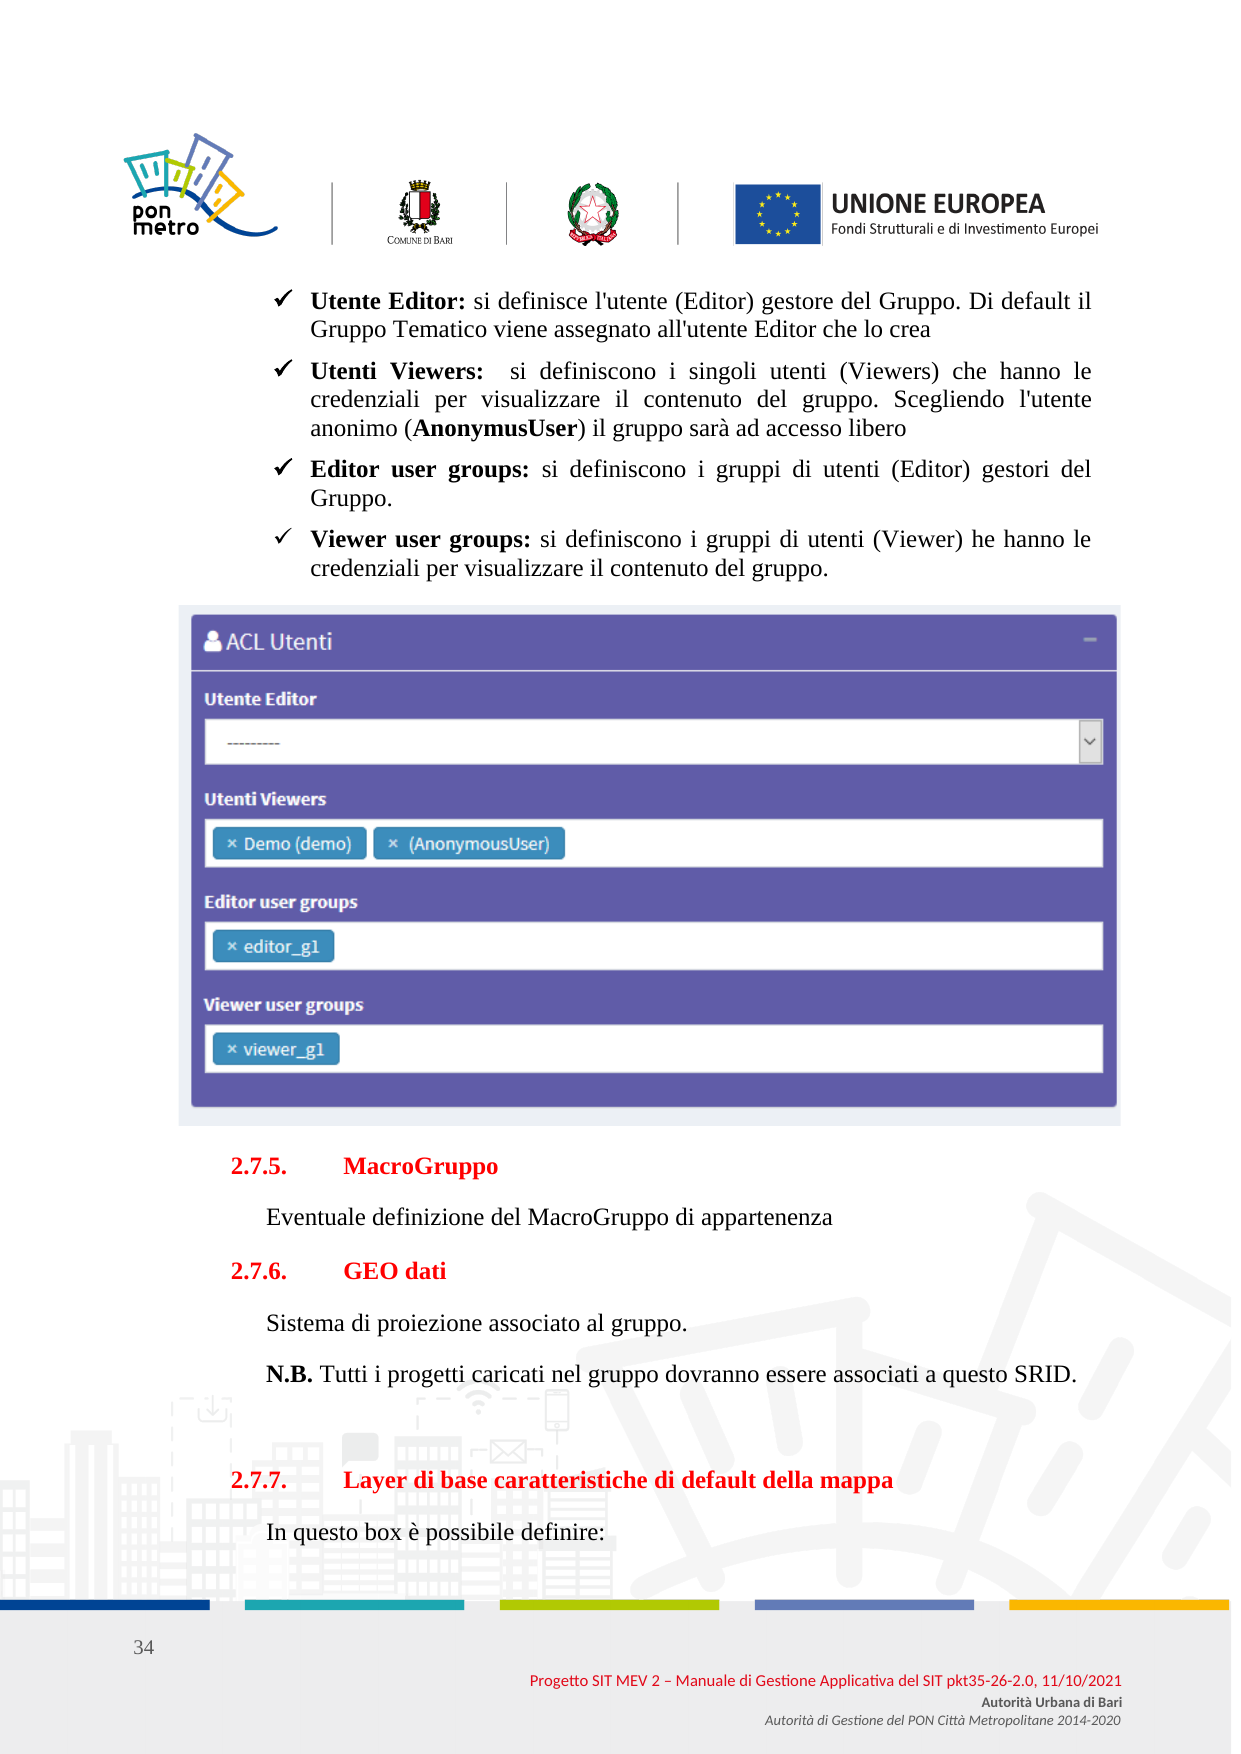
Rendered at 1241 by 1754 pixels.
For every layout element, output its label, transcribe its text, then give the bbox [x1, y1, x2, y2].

list Utenti Viewers: si definiscono i singoli utenti (Viewers) che hanno le credenziali per visualizzare il contenuto del gruppo. Scegliendo l'utente anonimo (AnonymusUser) il gruppo sarà ad accesso libero [273, 356, 1093, 442]
list Editor user groups: si definiscono i gruppi di utenti (Editor) gestori del Gruppo. [273, 454, 1093, 512]
subtitle Layer di base caratteristiche di default della mappa [231, 1465, 1122, 1494]
text N.B. Tutti i progetti caricati nel gruppo dovranno essere associati a questo SRID. [266, 1359, 1122, 1388]
picture [0, 1174, 1232, 1754]
text Sistema di proiezione associato al gruppo. [266, 1308, 1122, 1337]
list Utente Editor: si definisce l'utente (Editor) gestore del Gruppo. Di default il Gruppo Tematico viene assegnato all'utente Editor che lo crea [273, 286, 1093, 343]
picture [178, 605, 1121, 1126]
text In questo box è possibile definire: [266, 1517, 1122, 1545]
list Viewer user groups: si definiscono i gruppi di utenti (Viewer) he hanno le credenziali per visualizzare il contenuto del gruppo. [273, 524, 1093, 582]
subtitle MacroGruppo [231, 1151, 1122, 1179]
text Eventuale definizione del MacroGruppo di appartenenza [266, 1202, 1122, 1231]
picture [118, 75, 1105, 282]
subtitle GEO dati [231, 1256, 1122, 1285]
